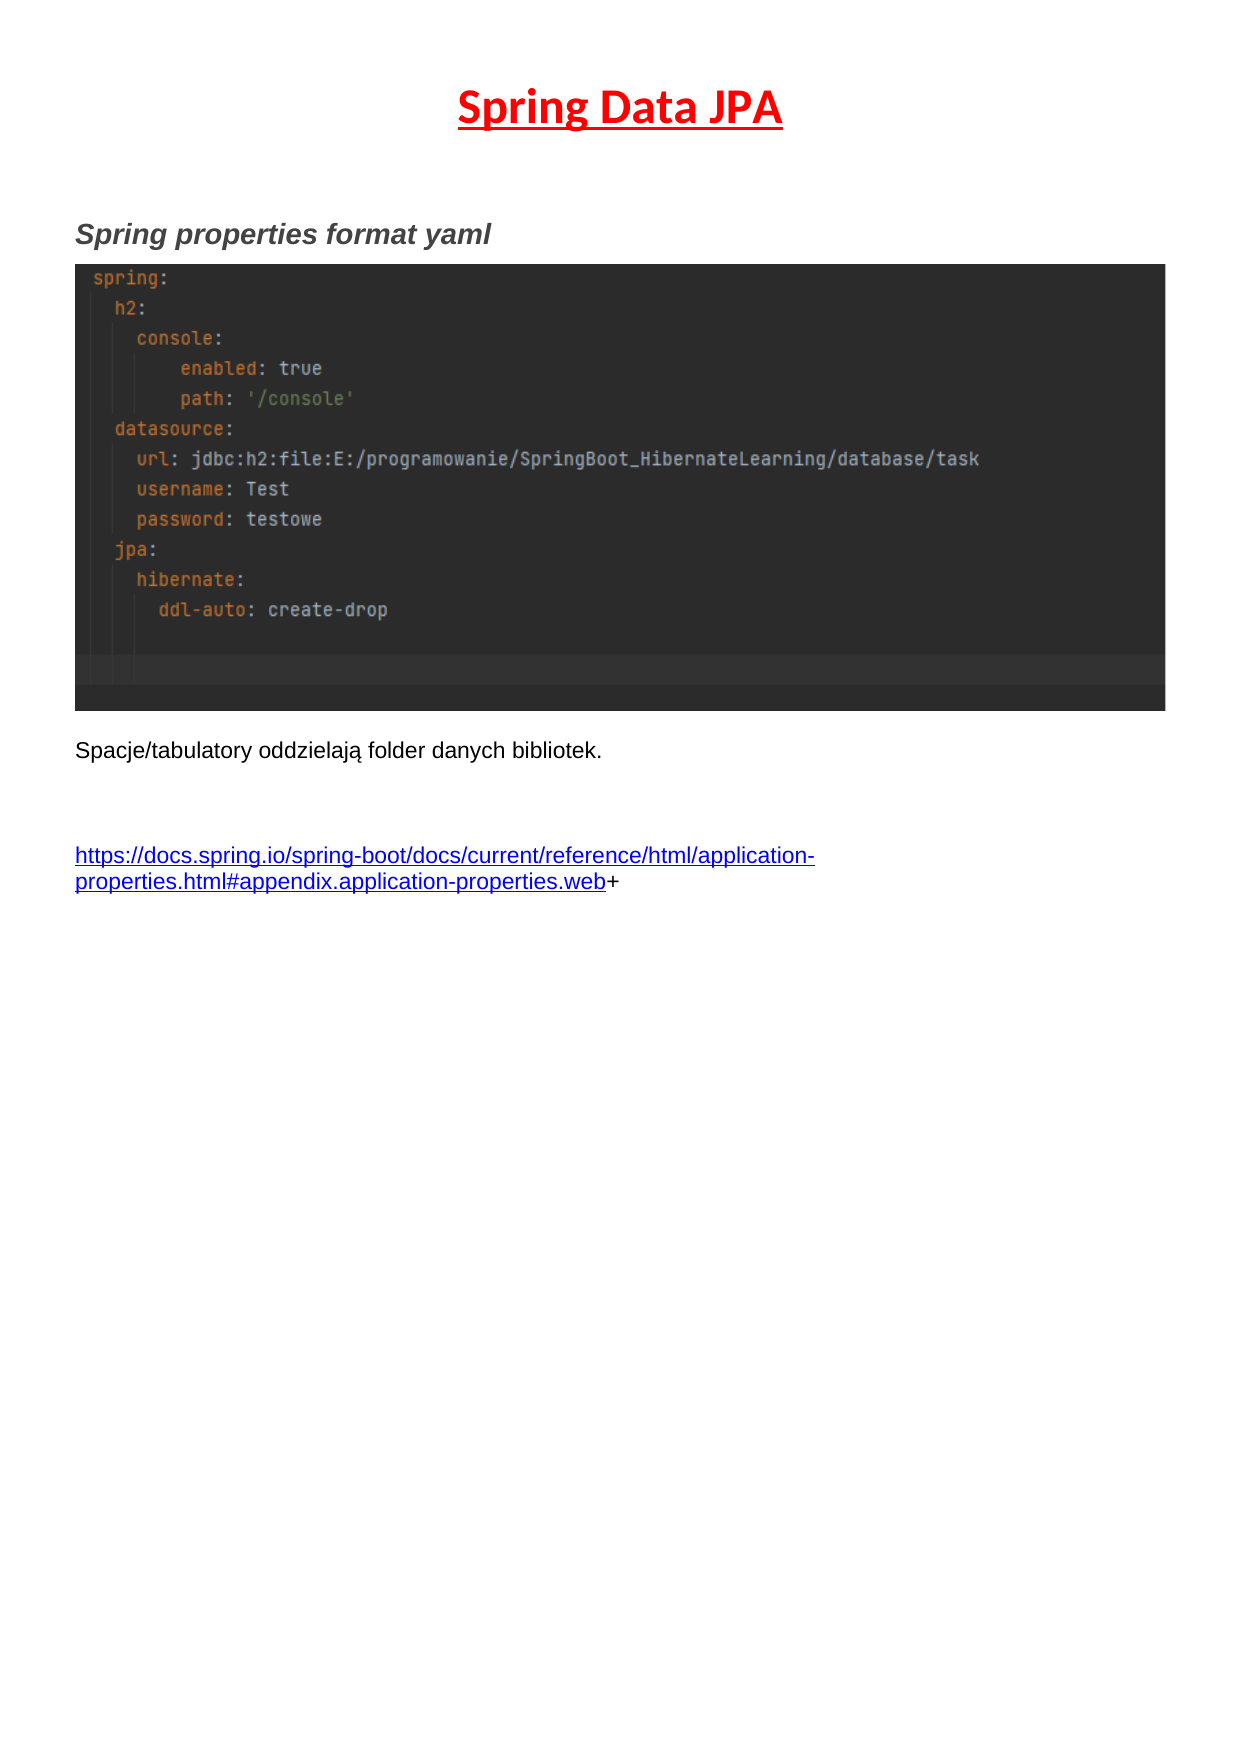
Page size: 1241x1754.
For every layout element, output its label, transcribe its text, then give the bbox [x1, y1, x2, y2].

picture [75, 264, 1166, 711]
text Spring Data JPA [75, 75, 1165, 136]
text Spacje/tabulatory oddzielają folder danych bibliotek. [75, 737, 1165, 763]
text Spring properties format yaml [75, 217, 1165, 251]
text https://docs.spring.io/spring-boot/docs/current/reference/html/application-properties.html#appendix.application-properties.web+ [75, 842, 1165, 895]
